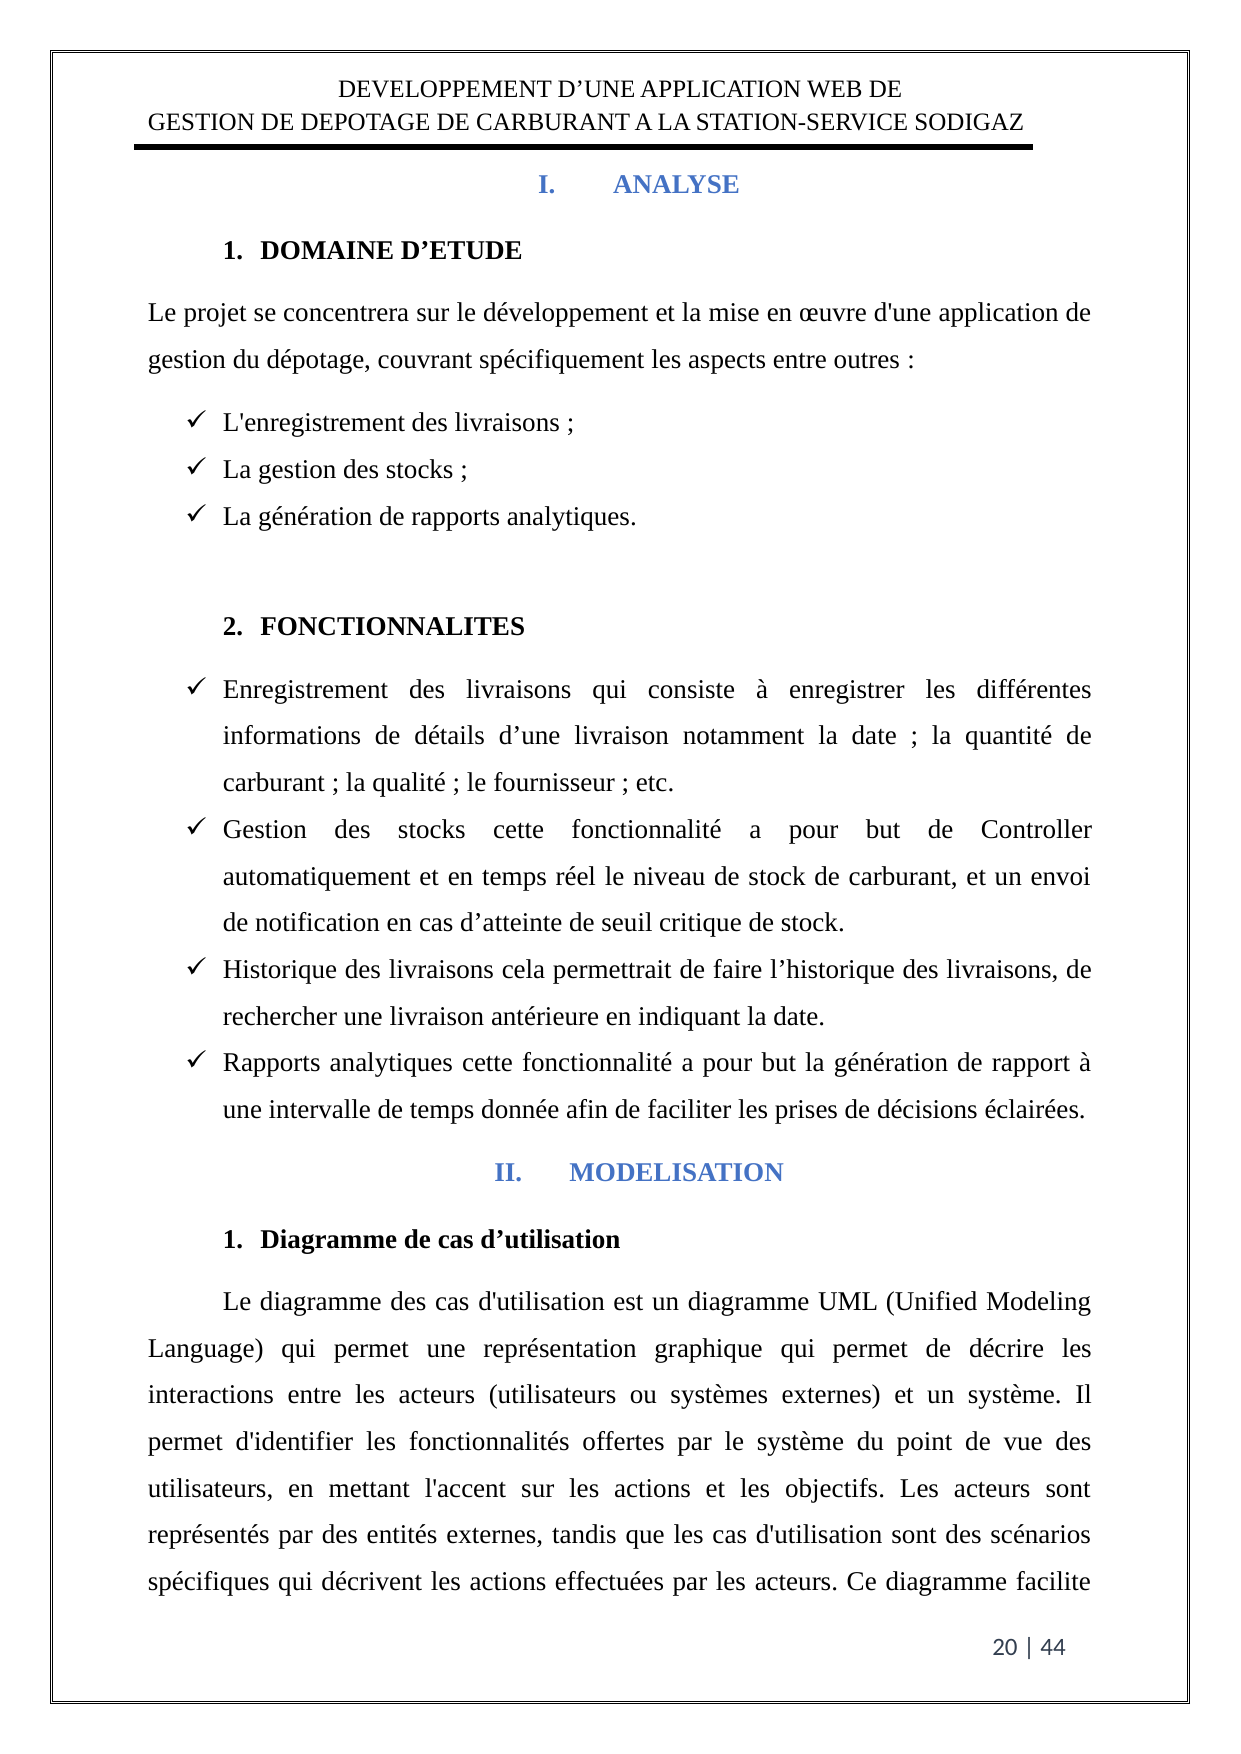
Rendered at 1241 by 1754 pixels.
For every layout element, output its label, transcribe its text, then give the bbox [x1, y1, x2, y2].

subtitle DOMAINE D’ETUDE [223, 234, 1093, 265]
list La gestion des stocks ; [185, 453, 1093, 484]
subtitle MODELISATION [185, 1156, 1093, 1188]
list La génération de rapports analytiques. [185, 500, 1093, 531]
list Rapports analytiques cette fonctionnalité a pour but la génération de rapport à une intervalle de temps donnée afin de faciliter les prises de décisions éclairées. [185, 1046, 1093, 1124]
list Gestion des stocks cette fonctionnalité a pour but de Controller automatiquement et en temps réel le niveau de stock de carburant, et un envoi de notification en cas d’atteinte de seuil critique de stock. [185, 813, 1093, 937]
subtitle Diagramme de cas d’utilisation [223, 1223, 1093, 1254]
text Le projet se concentrera sur le développement et la mise en œuvre d'une application de gestion du dépotage, couvrant spécifiquement les aspects entre outres : [148, 296, 1093, 374]
list Enregistrement des livraisons qui consiste à enregistrer les différentes informations de détails d’une livraison notamment la date ; la quantité de carburant ; la qualité ; le fournisseur ; etc. [185, 673, 1093, 797]
list L'enregistrement des livraisons ; [185, 406, 1093, 438]
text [148, 1285, 1093, 1596]
list Historique des livraisons cela permettrait de faire l’historique des livraisons, de rechercher une livraison antérieure en indiquant la date. [185, 953, 1093, 1031]
subtitle FONCTIONNALITES [223, 610, 1093, 642]
subtitle ANALYSE [185, 168, 1093, 199]
